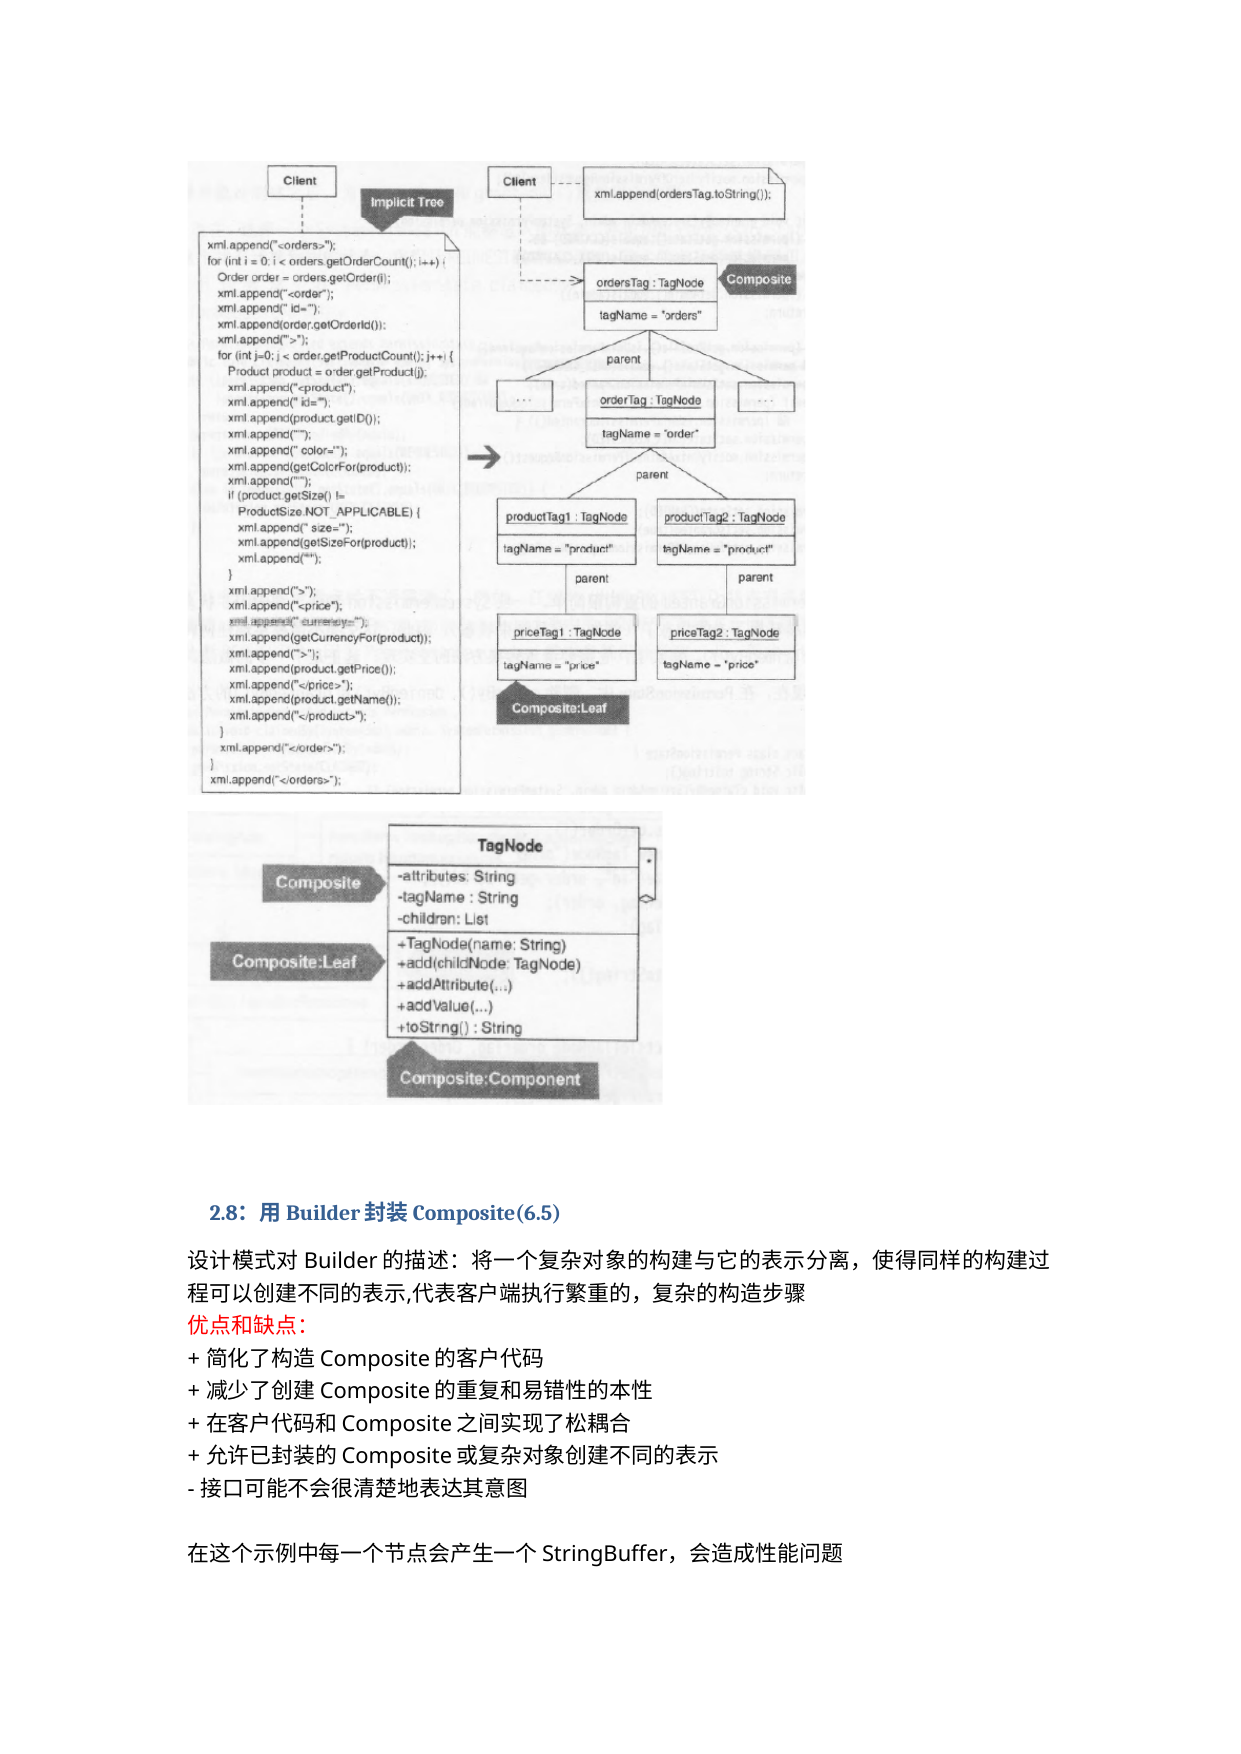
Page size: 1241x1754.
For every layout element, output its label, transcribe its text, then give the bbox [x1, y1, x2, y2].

picture [187, 161, 806, 795]
text 设计模式对Builder的描述：将一个复杂对象的构建与它的表示分离，使得同样的构建过程可以创建不同的表示,代表客户端执行繁重的，复杂的构造步骤 [187, 1243, 1053, 1308]
text - 接口可能不会很清楚地表达其意图 [187, 1470, 1053, 1503]
text + 减少了创建Composite的重复和易错性的本性 [187, 1373, 1053, 1405]
text + 简化了构造Composite的客户代码 [187, 1340, 1053, 1373]
text 在这个示例中每一个节点会产生一个StringBuffer，会造成性能问题 [187, 1535, 1053, 1568]
text + 允许已封装的Composite或复杂对象创建不同的表示 [187, 1438, 1053, 1470]
subtitle 2.8：用Builder封装Composite(6.5) [209, 1194, 1031, 1227]
picture [187, 811, 663, 1105]
text 优点和缺点： [187, 1308, 1053, 1340]
text + 在客户代码和Composite之间实现了松耦合 [187, 1405, 1053, 1438]
